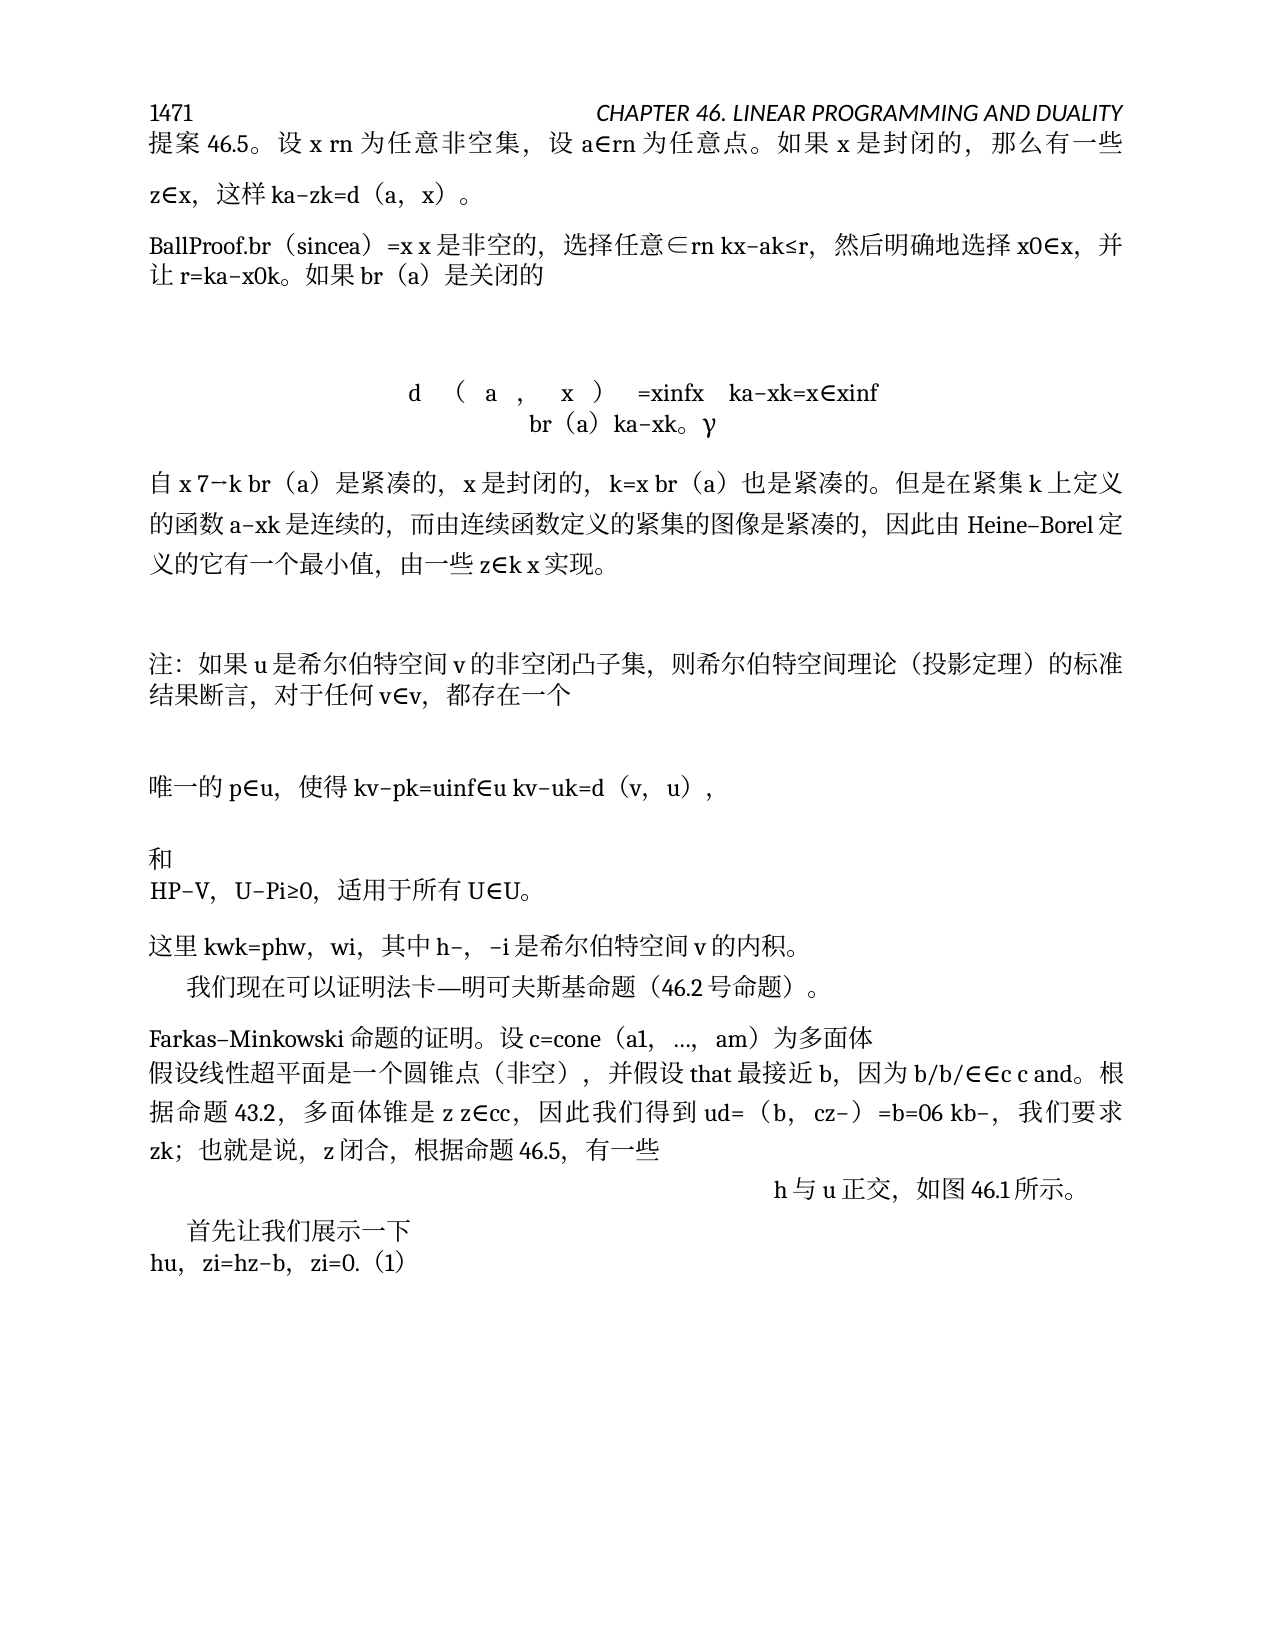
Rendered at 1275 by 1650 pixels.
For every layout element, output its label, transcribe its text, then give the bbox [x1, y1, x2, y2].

text 注：如果u是希尔伯特空间v的非空闭凸子集，则希尔伯特空间理论（投影定理）的标准结果断言，对于任何v∈v，都存在一个 [148, 651, 1124, 710]
text Farkas–Minkowski命题的证明。设c=cone（a1，…，am）为多面体 [148, 1025, 1125, 1054]
text h与u正交，如图46.1所示。 [150, 1176, 1089, 1205]
text 唯一的p∈u，使得kv−pk=uinf∈u kv−uk=d（v，u）， [148, 773, 1125, 802]
text hu，zi=hz−b，zi=0.（1） [150, 1249, 1127, 1278]
text 自x 7→k br（a）是紧凑的，x是封闭的，k=x br（a）也是紧凑的。但是在紧集k上定义的函数a−xk是连续的，而由连续函数定义的紧集的图像是紧凑的，因此由Heine–Borel定义的它有一个最小值，由一些z∈k x实现。 [148, 470, 1124, 580]
text 我们现在可以证明法卡—明可夫斯基命题（46.2号命题）。 [187, 974, 1124, 1003]
text 和 [148, 846, 1124, 874]
text d（a，x）=xinfx ka−xk=x∈xinf br（a）ka−xk。γ [408, 379, 878, 439]
text 提案46.5。设x rn为任意非空集，设a∈rn为任意点。如果x是封闭的，那么有一些z∈x，这样ka−zk=d（a，x）。 [148, 130, 1125, 209]
text 这里kwk=phw，wi，其中h−，−i是希尔伯特空间v的内积。 [148, 933, 1124, 962]
text BallProof.br（sincea）=x x是非空的，选择任意∈rn kx−ak≤r，然后明确地选择x0∈x，并让r=ka−x0k。如果br（a）是关闭的 [148, 232, 1124, 291]
text 首先让我们展示一下 [187, 1218, 1124, 1247]
text 假设线性超平面是一个圆锥点（非空），并假设that最接近b，因为b/b/∈∈c c and。根据命题43.2，多面体锥是z z∈cc，因此我们得到ud=（b，cz−）=b=06 kb−，我们要求zk；也就是说，z闭合，根据命题46.5，有一些 [148, 1060, 1124, 1166]
text HP−V，U−Pi≥0，适用于所有U∈U。 [150, 877, 1125, 906]
